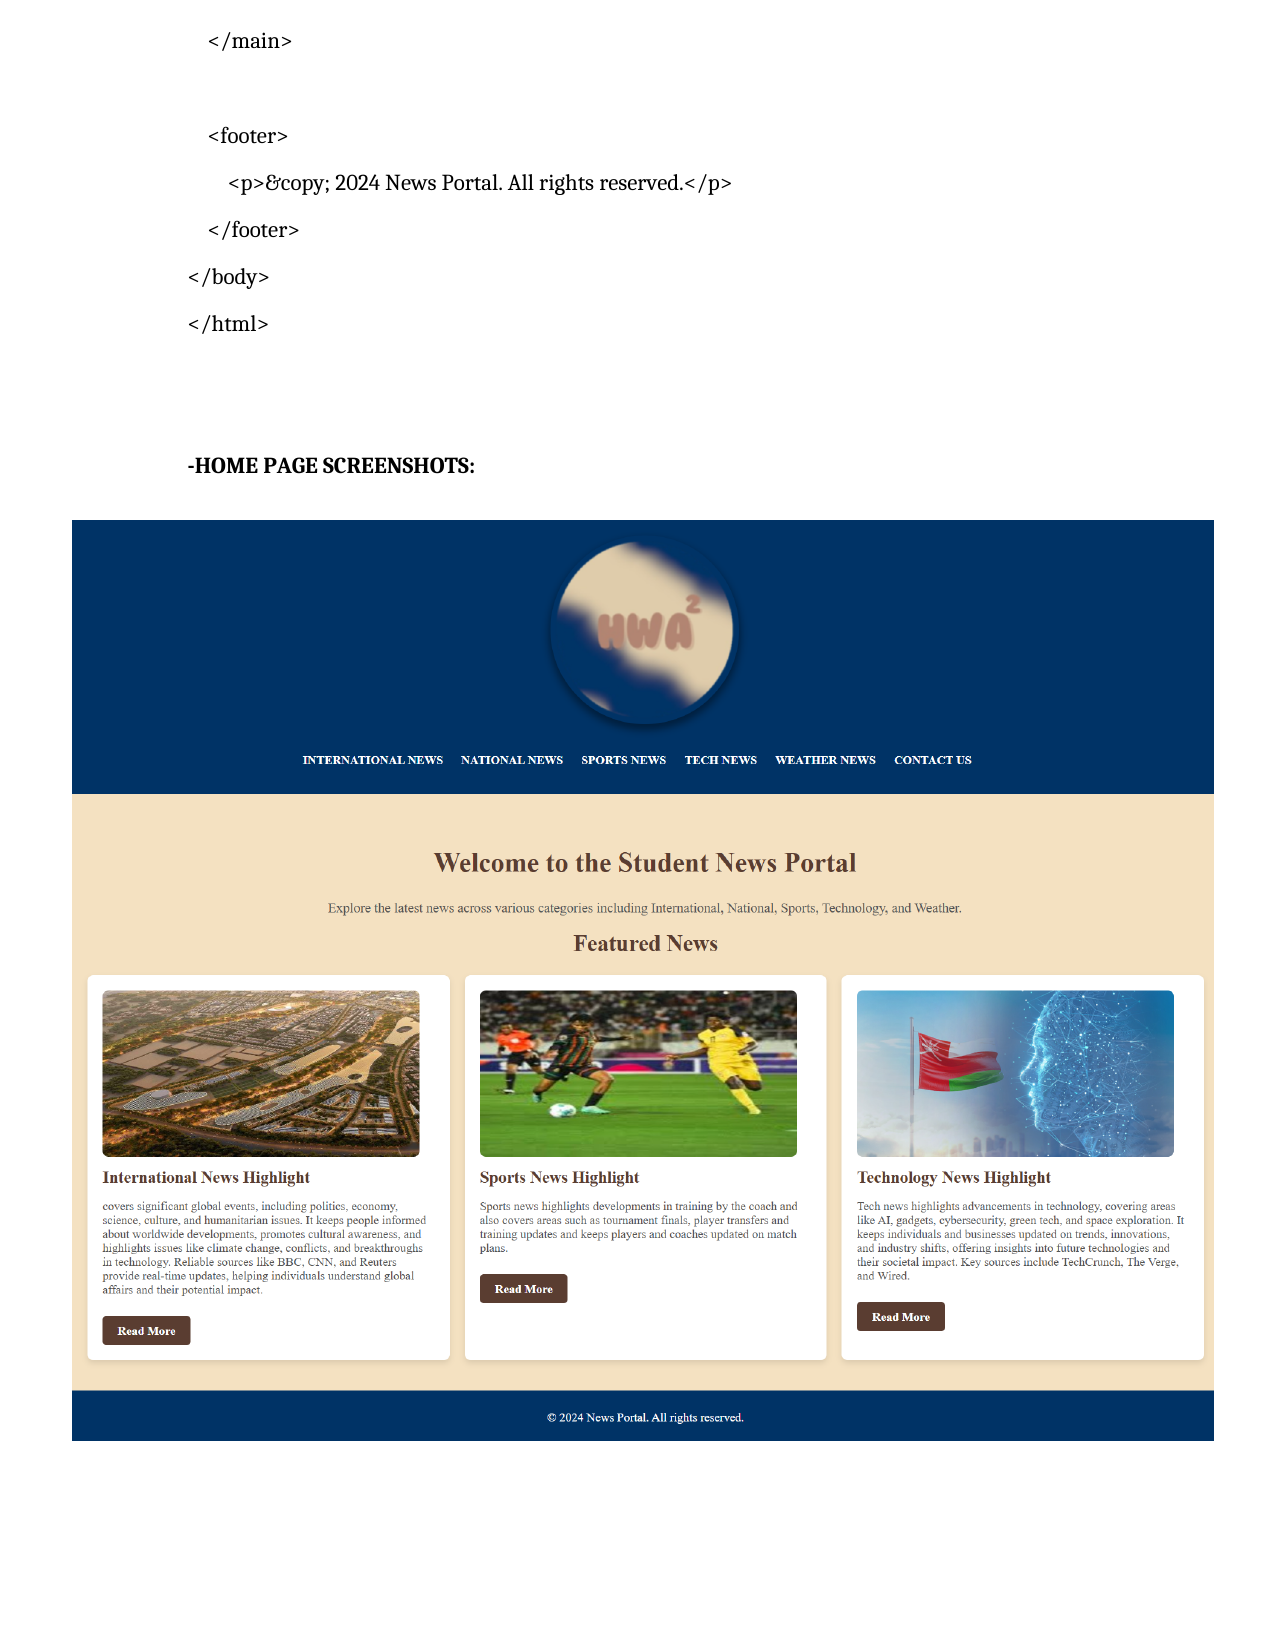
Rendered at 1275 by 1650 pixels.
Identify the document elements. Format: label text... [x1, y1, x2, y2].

text <footer> [187, 122, 1087, 149]
text </body> [187, 264, 1087, 290]
text </footer> [187, 217, 1087, 243]
text -HOME PAGE SCREENSHOTS: [187, 453, 1087, 479]
picture [72, 520, 1214, 1441]
text </html> [187, 311, 1087, 338]
text </main> [187, 28, 1087, 54]
text <p>&copy; 2024 News Portal. All rights reserved.</p> [187, 170, 1087, 196]
